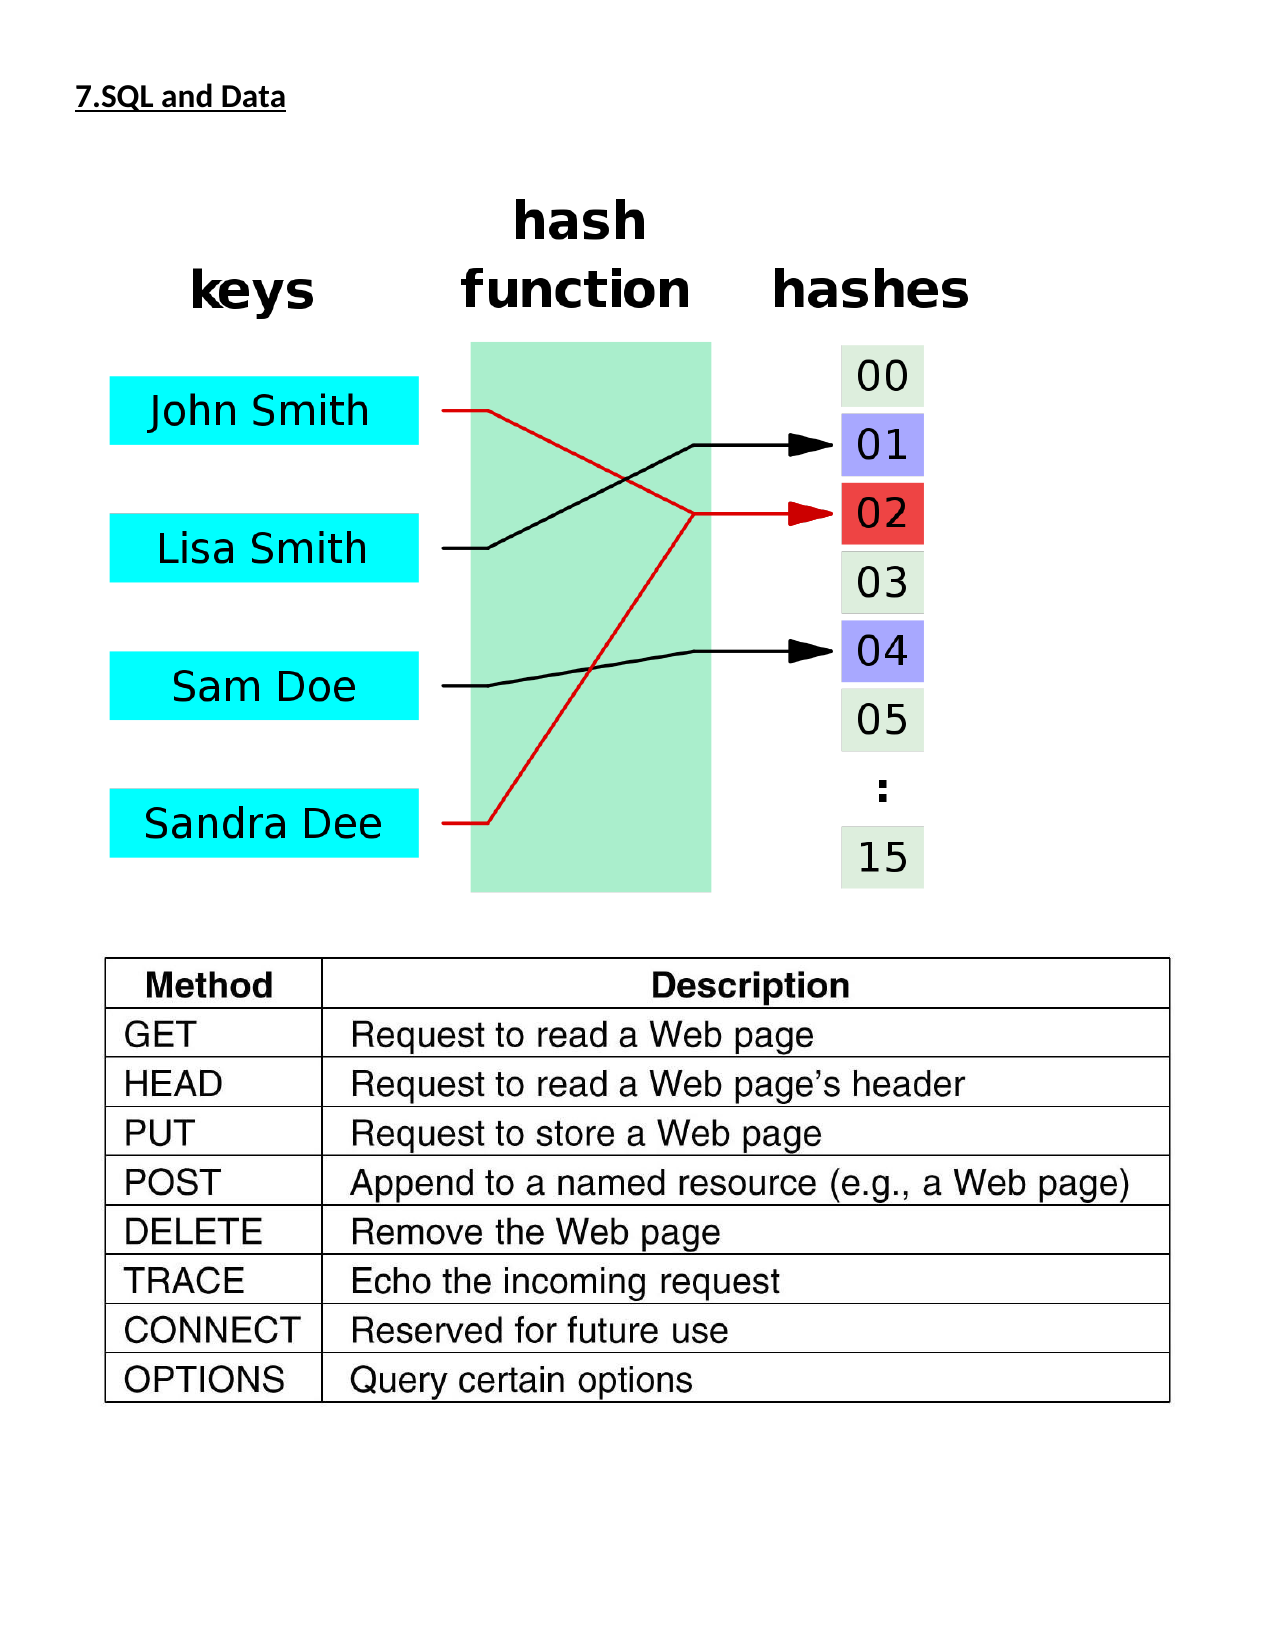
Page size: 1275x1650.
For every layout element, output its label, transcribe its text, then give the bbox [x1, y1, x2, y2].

picture [75, 927, 1200, 1438]
text 7.SQL and Data [75, 75, 1200, 116]
picture [75, 135, 1106, 926]
